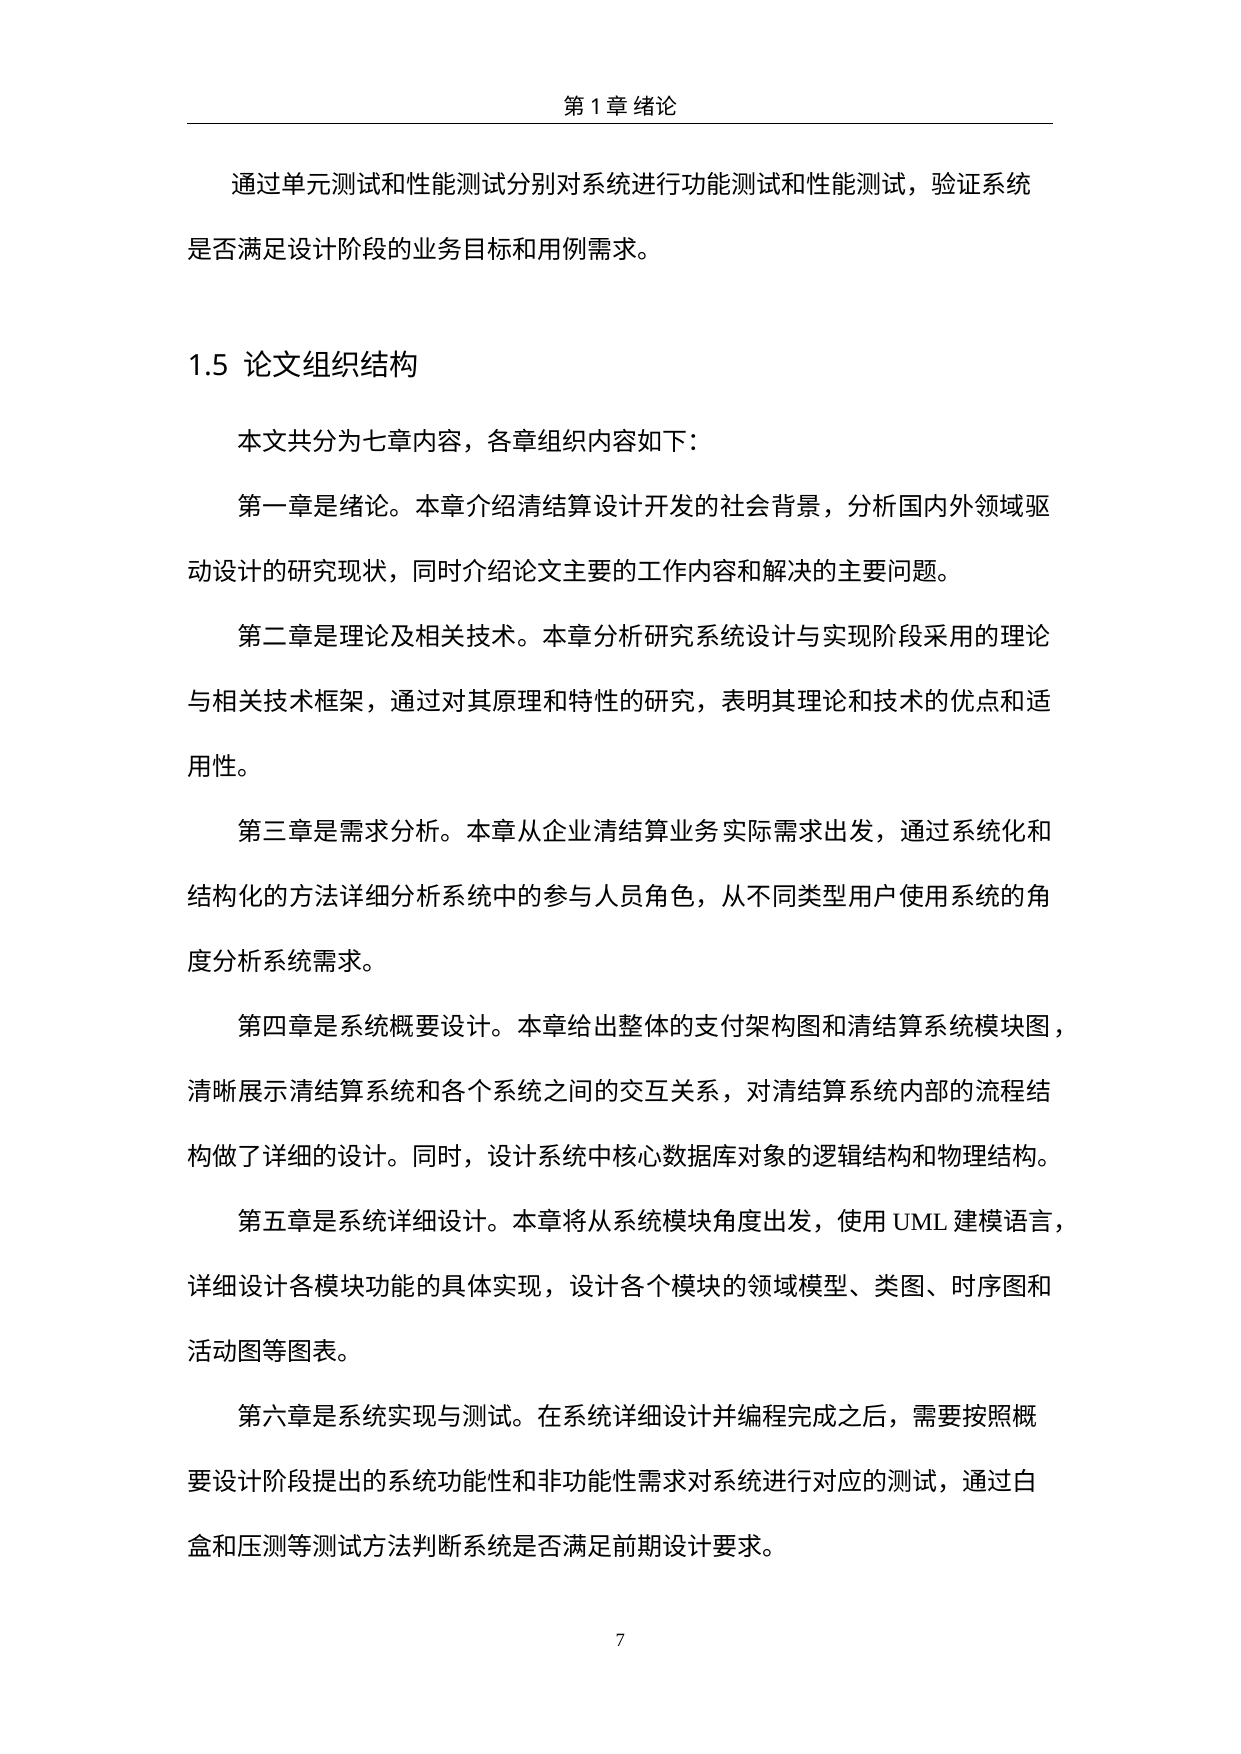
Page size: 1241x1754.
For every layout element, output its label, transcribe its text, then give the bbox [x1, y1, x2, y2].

text 第二章是理论及相关技术。本章分析研究系统设计与实现阶段采用的理论与相关技术框架，通过对其原理和特性的研究，表明其理论和技术的优点和适用性。 [187, 602, 1053, 797]
text 第四章是系统概要设计。本章给出整体的支付架构图和清结算系统模块图，清晰展示清结算系统和各个系统之间的交互关系，对清结算系统内部的流程结构做了详细的设计。同时，设计系统中核心数据库对象的逻辑结构和物理结构。 [187, 992, 1053, 1187]
text 第五章是系统详细设计。本章将从系统模块角度出发，使用UML建模语言，详细设计各模块功能的具体实现，设计各个模块的领域模型、类图、时序图和活动图等图表。 [187, 1187, 1053, 1382]
list 通过单元测试和性能测试分别对系统进行功能测试和性能测试，验证系统是否满足设计阶段的业务目标和用例需求。 [187, 150, 1053, 280]
text 第三章是需求分析。本章从企业清结算业务实际需求出发，通过系统化和结构化的方法详细分析系统中的参与人员角色，从不同类型用户使用系统的角度分析系统需求。 [187, 797, 1053, 992]
text 第六章是系统实现与测试。在系统详细设计并编程完成之后，需要按照概要设计阶段提出的系统功能性和非功能性需求对系统进行对应的测试，通过白盒和压测等测试方法判断系统是否满足前期设计要求。 [187, 1382, 1053, 1577]
text 第一章是绪论。本章介绍清结算设计开发的社会背景，分析国内外领域驱动设计的研究现状，同时介绍论文主要的工作内容和解决的主要问题。 [187, 472, 1053, 602]
text 1.5 论文组织结构 [187, 330, 1053, 395]
text 本文共分为七章内容，各章组织内容如下： [187, 407, 1053, 472]
